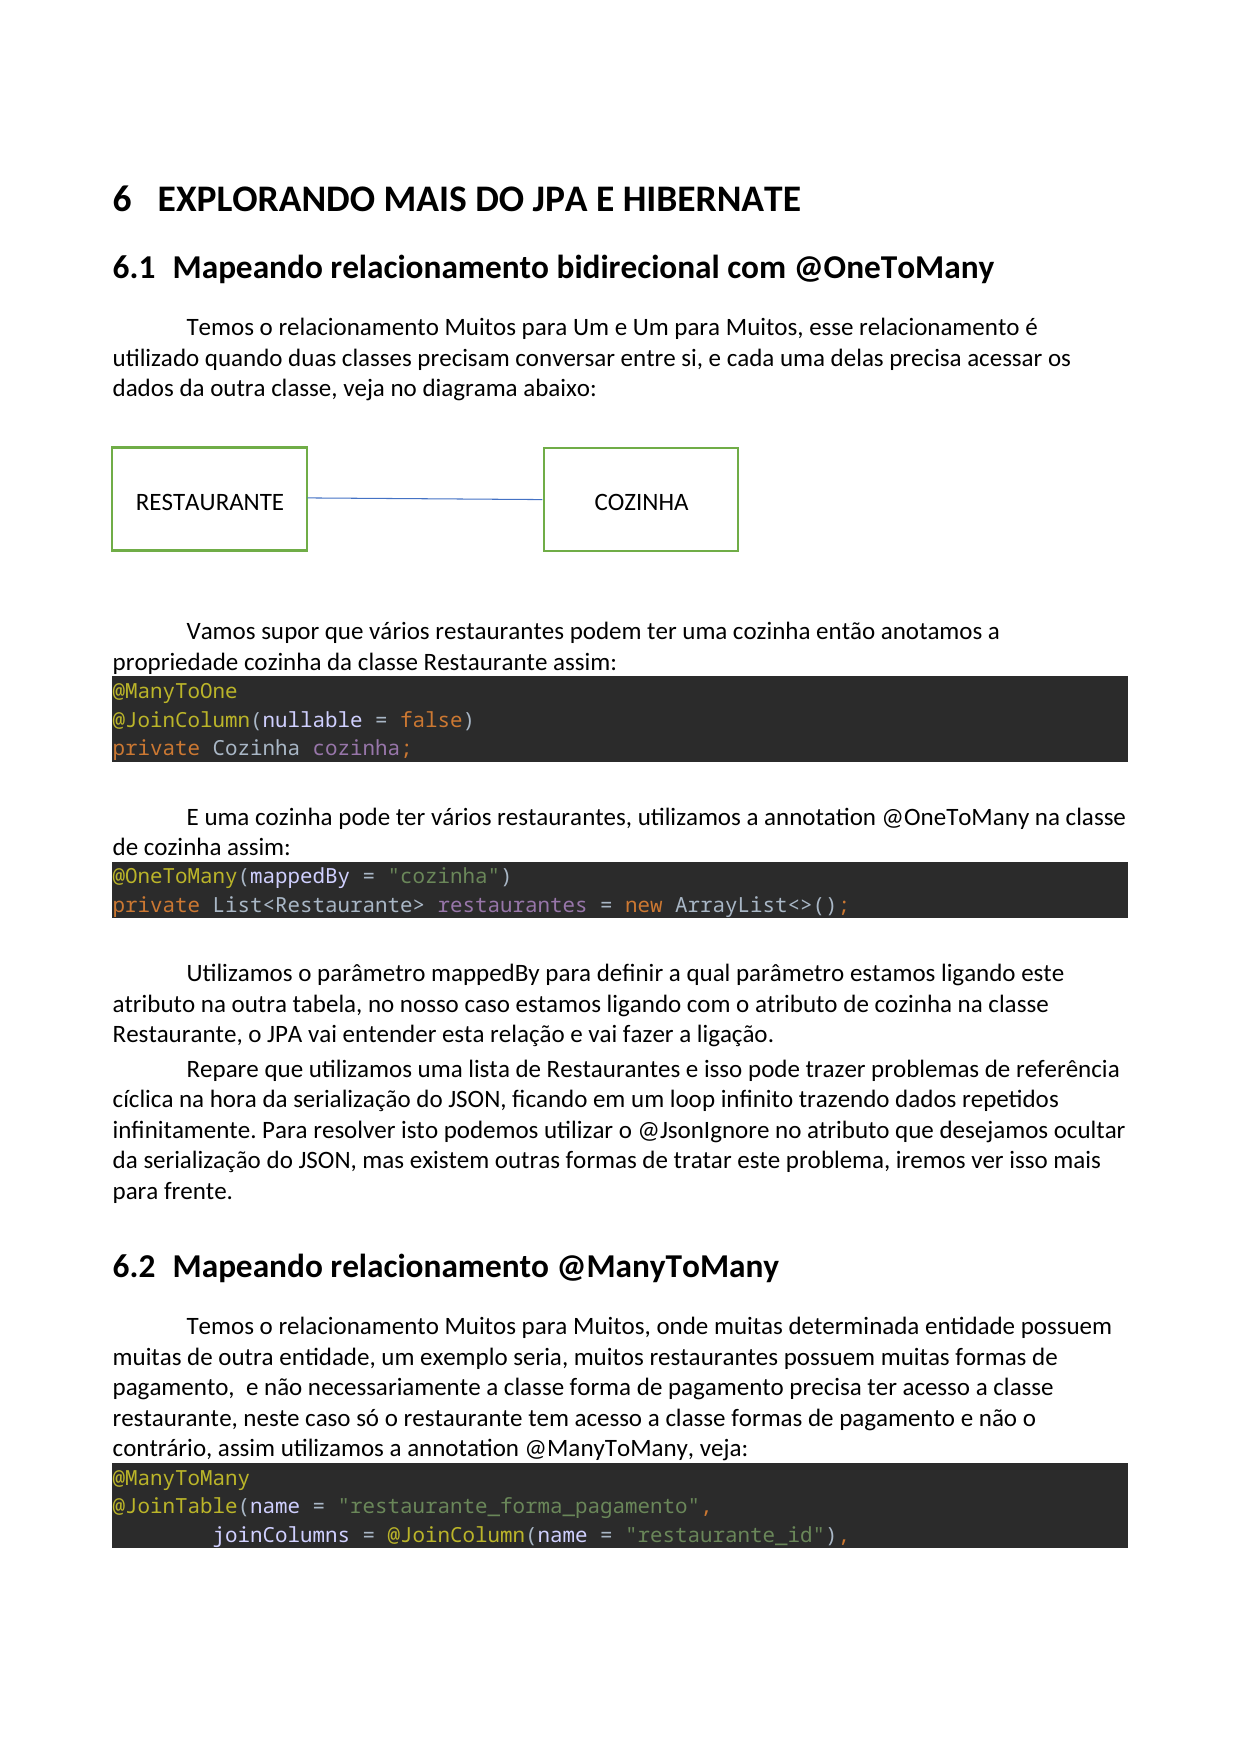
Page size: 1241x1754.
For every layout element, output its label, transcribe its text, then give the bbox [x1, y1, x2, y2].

text @ManyToOne @JoinColumn(nullable = false) private Cozinha cozinha; [112, 676, 1128, 762]
subtitle Mapeando relacionamento @ManyToMany [112, 1244, 1128, 1285]
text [112, 1463, 1128, 1548]
text Temos o relacionamento Muitos para Muitos, onde muitas determinada entidade possuem muitas de outra entidade, um exemplo seria, muitos restaurantes possuem muitas formas de pagamento, e não necessariamente a classe forma de pagamento precisa ter acesso a classe restaurante, neste caso só o restaurante tem acesso a classe formas de pagamento e não o contrário, assim utilizamos a annotation @ManyToMany, veja: [112, 1310, 1128, 1463]
text Utilizamos o parâmetro mappedBy para definir a qual parâmetro estamos ligando este atributo na outra tabela, no nosso caso estamos ligando com o atributo de cozinha na classe Restaurante, o JPA vai entender esta relação e vai fazer a ligação. [112, 957, 1128, 1049]
text Vamos supor que vários restaurantes podem ter uma cozinha então anotamos a propriedade cozinha da classe Restaurante assim: [112, 615, 1128, 676]
text E uma cozinha pode ter vários restaurantes, utilizamos a annotation @OneToMany na classe de cozinha assim: [112, 801, 1128, 862]
text Temos o relacionamento Muitos para Um e Um para Muitos, esse relacionamento é utilizado quando duas classes precisam conversar entre si, e cada uma delas precisa acessar os dados da outra classe, veja no diagrama abaixo: [112, 312, 1128, 403]
subtitle Mapeando relacionamento bidirecional com @OneToMany [112, 246, 1128, 287]
text Repare que utilizamos uma lista de Restaurantes e isso pode trazer problemas de referência cíclica na hora da serialização do JSON, ficando em um loop infinito trazendo dados repetidos infinitamente. Para resolver isto podemos utilizar o @JsonIgnore no atributo que desejamos ocultar da serialização do JSON, mas existem outras formas de tratar este problema, iremos ver isso mais para frente. [112, 1053, 1128, 1206]
subtitle EXPLORANDO MAIS DO JPA E HIBERNATE [112, 175, 1128, 221]
text @OneToMany(mappedBy = "cozinha") private List<Restaurante> restaurantes = new ArrayList<>(); [112, 862, 1128, 918]
